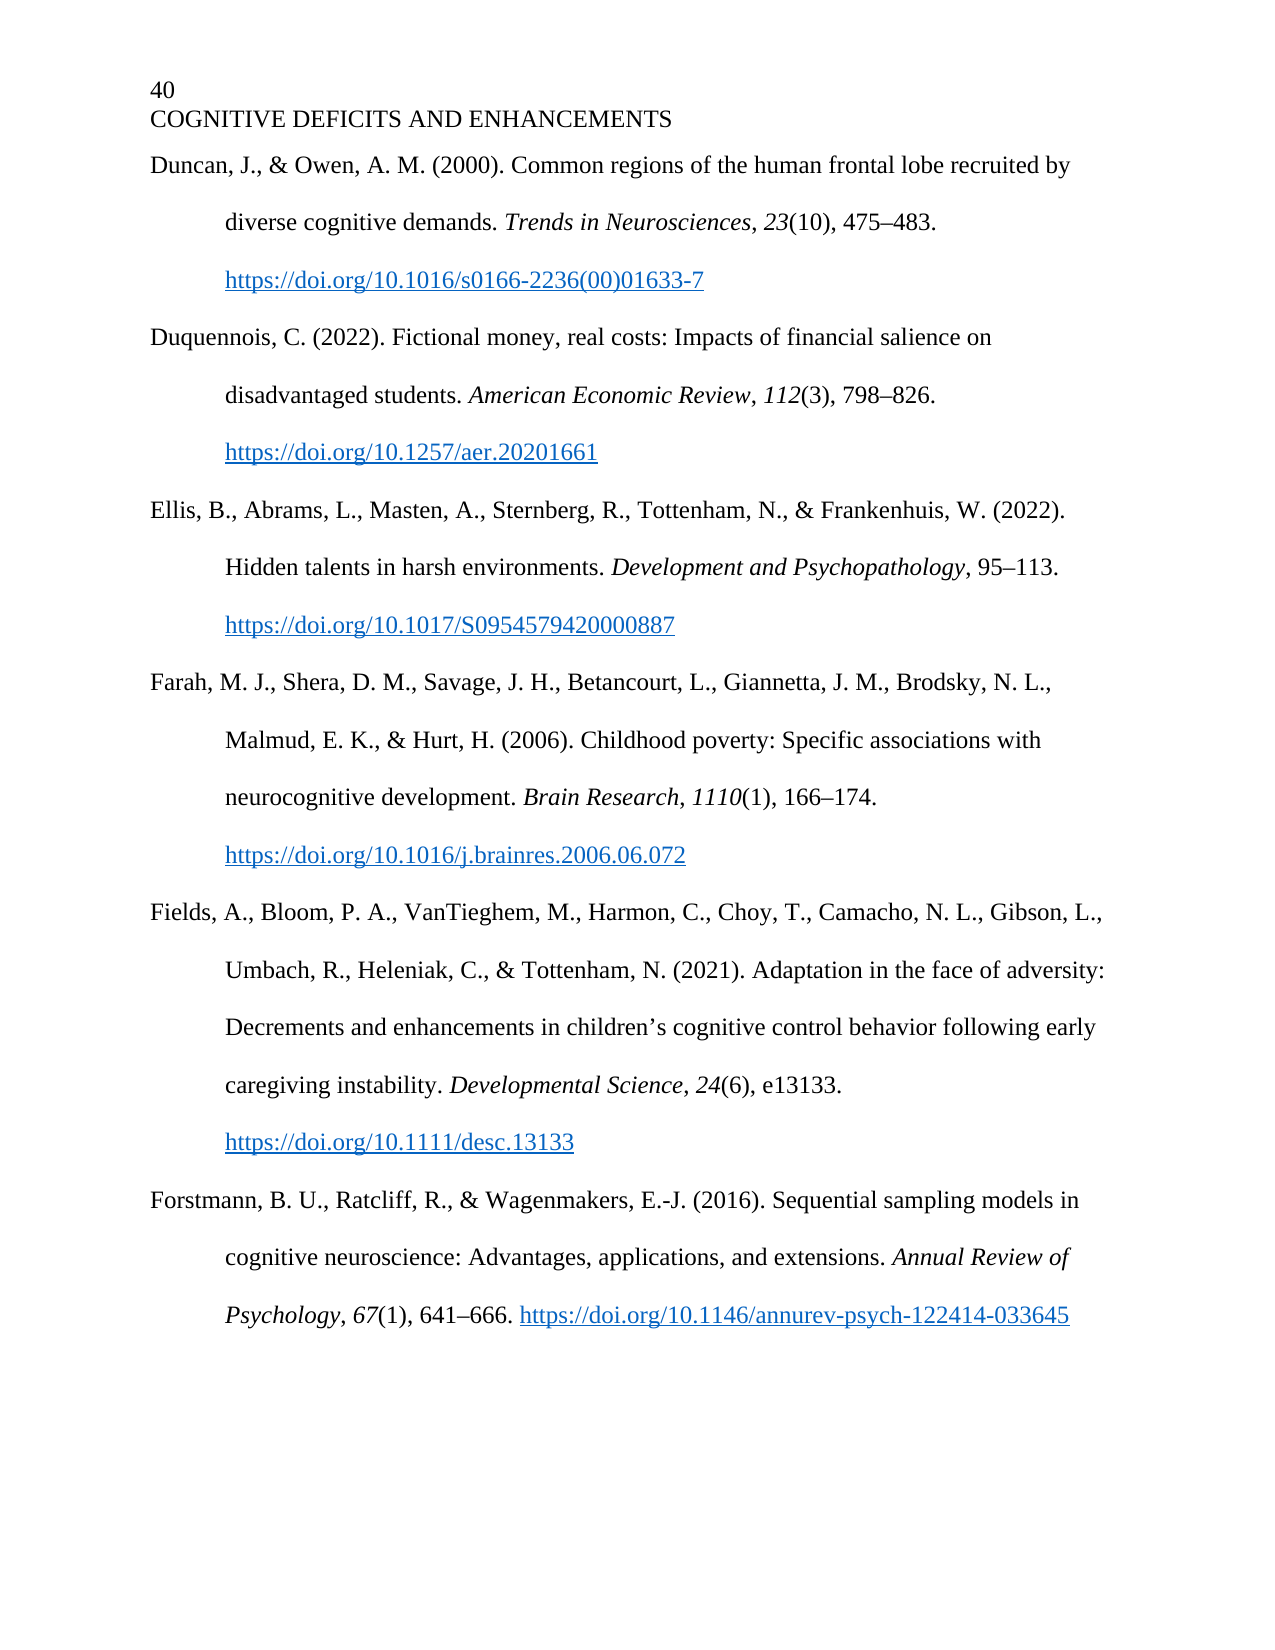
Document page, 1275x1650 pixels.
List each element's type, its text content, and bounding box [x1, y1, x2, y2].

text Fields, A., Bloom, P. A., VanTieghem, M., Harmon, C., Choy, T., Camacho, N. L., Gibson, L., Umbach, R., Heleniak, C., & Tottenham, N. (2021). Adaptation in the face of adversity: Decrements and enhancements in children’s cognitive control behavior following early caregiving instability. Developmental Science, 24(6), e13133. https://doi.org/10.1111/desc.13133 [150, 897, 1125, 1156]
text Duncan, J., & Owen, A. M. (2000). Common regions of the human frontal lobe recruited by diverse cognitive demands. Trends in Neurosciences, 23(10), 475–483. https://doi.org/10.1016/s0166-2236(00)01633-7 [150, 150, 1125, 294]
text Duquennois, C. (2022). Fictional money, real costs: Impacts of financial salience on disadvantaged students. American Economic Review, 112(3), 798–826. https://doi.org/10.1257/aer.20201661 [150, 322, 1125, 466]
text Forstmann, B. U., Ratcliff, R., & Wagenmakers, E.-J. (2016). Sequential sampling models in cognitive neuroscience: Advantages, applications, and extensions. Annual Review of Psychology, 67(1), 641–666. https://doi.org/10.1146/annurev-psych-122414-033645 [150, 1185, 1125, 1329]
text Ellis, B., Abrams, L., Masten, A., Sternberg, R., Tottenham, N., & Frankenhuis, W. (2022). Hidden talents in harsh environments. Development and Psychopathology, 95–113. https://doi.org/10.1017/S0954579420000887 [150, 495, 1125, 639]
text Farah, M. J., Shera, D. M., Savage, J. H., Betancourt, L., Giannetta, J. M., Brodsky, N. L., Malmud, E. K., & Hurt, H. (2006). Childhood poverty: Specific associations with neurocognitive development. Brain Research, 1110(1), 166–174. https://doi.org/10.1016/j.brainres.2006.06.072 [150, 667, 1125, 869]
